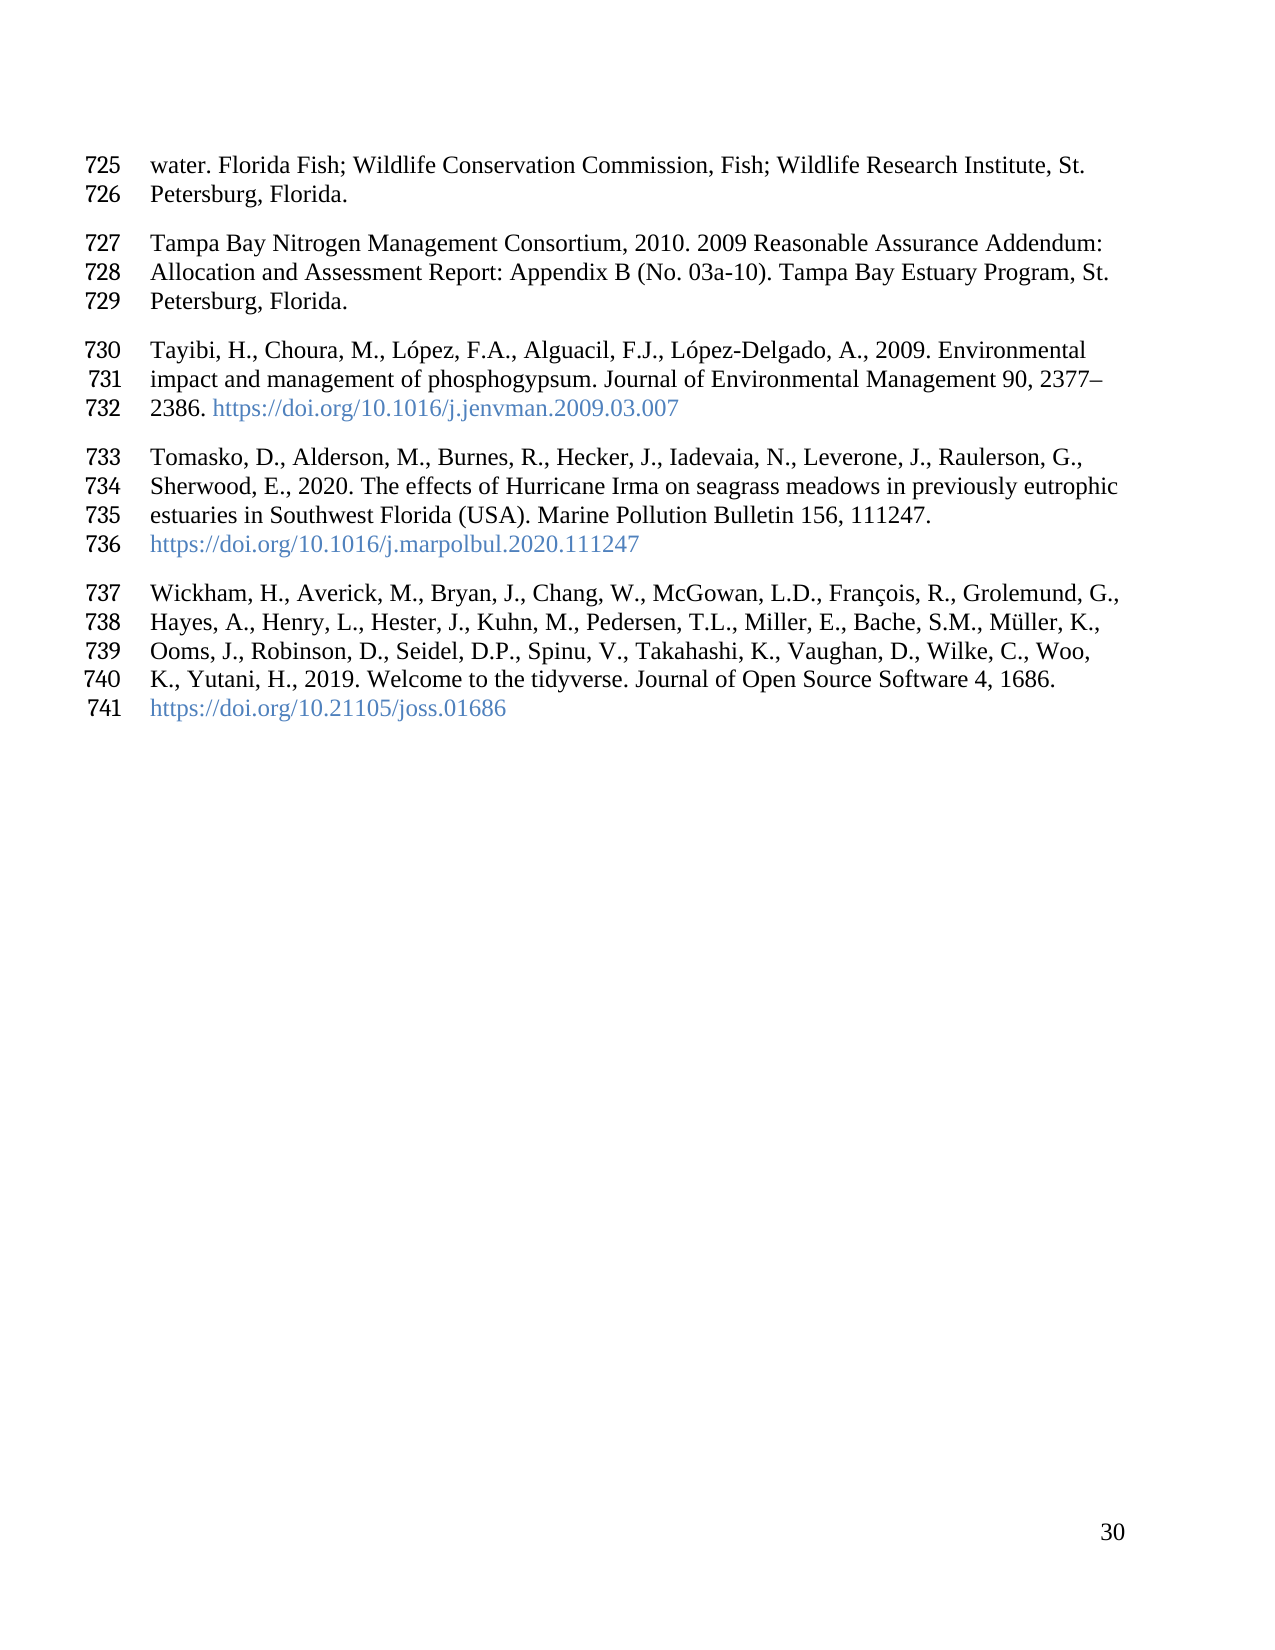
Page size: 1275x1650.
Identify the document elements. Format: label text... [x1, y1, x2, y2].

text Tayibi, H., Choura, M., López, F.A., Alguacil, F.J., López-Delgado, A., 2009. Environmental impact and management of phosphogypsum. Journal of Environmental Management 90, 2377–2386. https://doi.org/10.1016/j.jenvman.2009.03.007 [150, 335, 1125, 422]
text Tampa Bay Nitrogen Management Consortium, 2010. 2009 Reasonable Assurance Addendum: Allocation and Assessment Report: Appendix B (No. 03a-10). Tampa Bay Estuary Program, St. Petersburg, Florida. [150, 228, 1125, 314]
text Wickham, H., Averick, M., Bryan, J., Chang, W., McGowan, L.D., François, R., Grolemund, G., Hayes, A., Henry, L., Hester, J., Kuhn, M., Pedersen, T.L., Miller, E., Bache, S.M., Müller, K., Ooms, J., Robinson, D., Seidel, D.P., Spinu, V., Takahashi, K., Vaughan, D., Wilke, C., Woo, K., Yutani, H., 2019. Welcome to the tidyverse. Journal of Open Source Software 4, 1686. https://doi.org/10.21105/joss.01686 [150, 578, 1125, 722]
text Tomasko, D., Alderson, M., Burnes, R., Hecker, J., Iadevaia, N., Leverone, J., Raulerson, G., Sherwood, E., 2020. The effects of Hurricane Irma on seagrass meadows in previously eutrophic estuaries in Southwest Florida (USA). Marine Pollution Bulletin 156, 111247. https://doi.org/10.1016/j.marpolbul.2020.111247 [150, 442, 1125, 557]
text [150, 150, 1125, 207]
